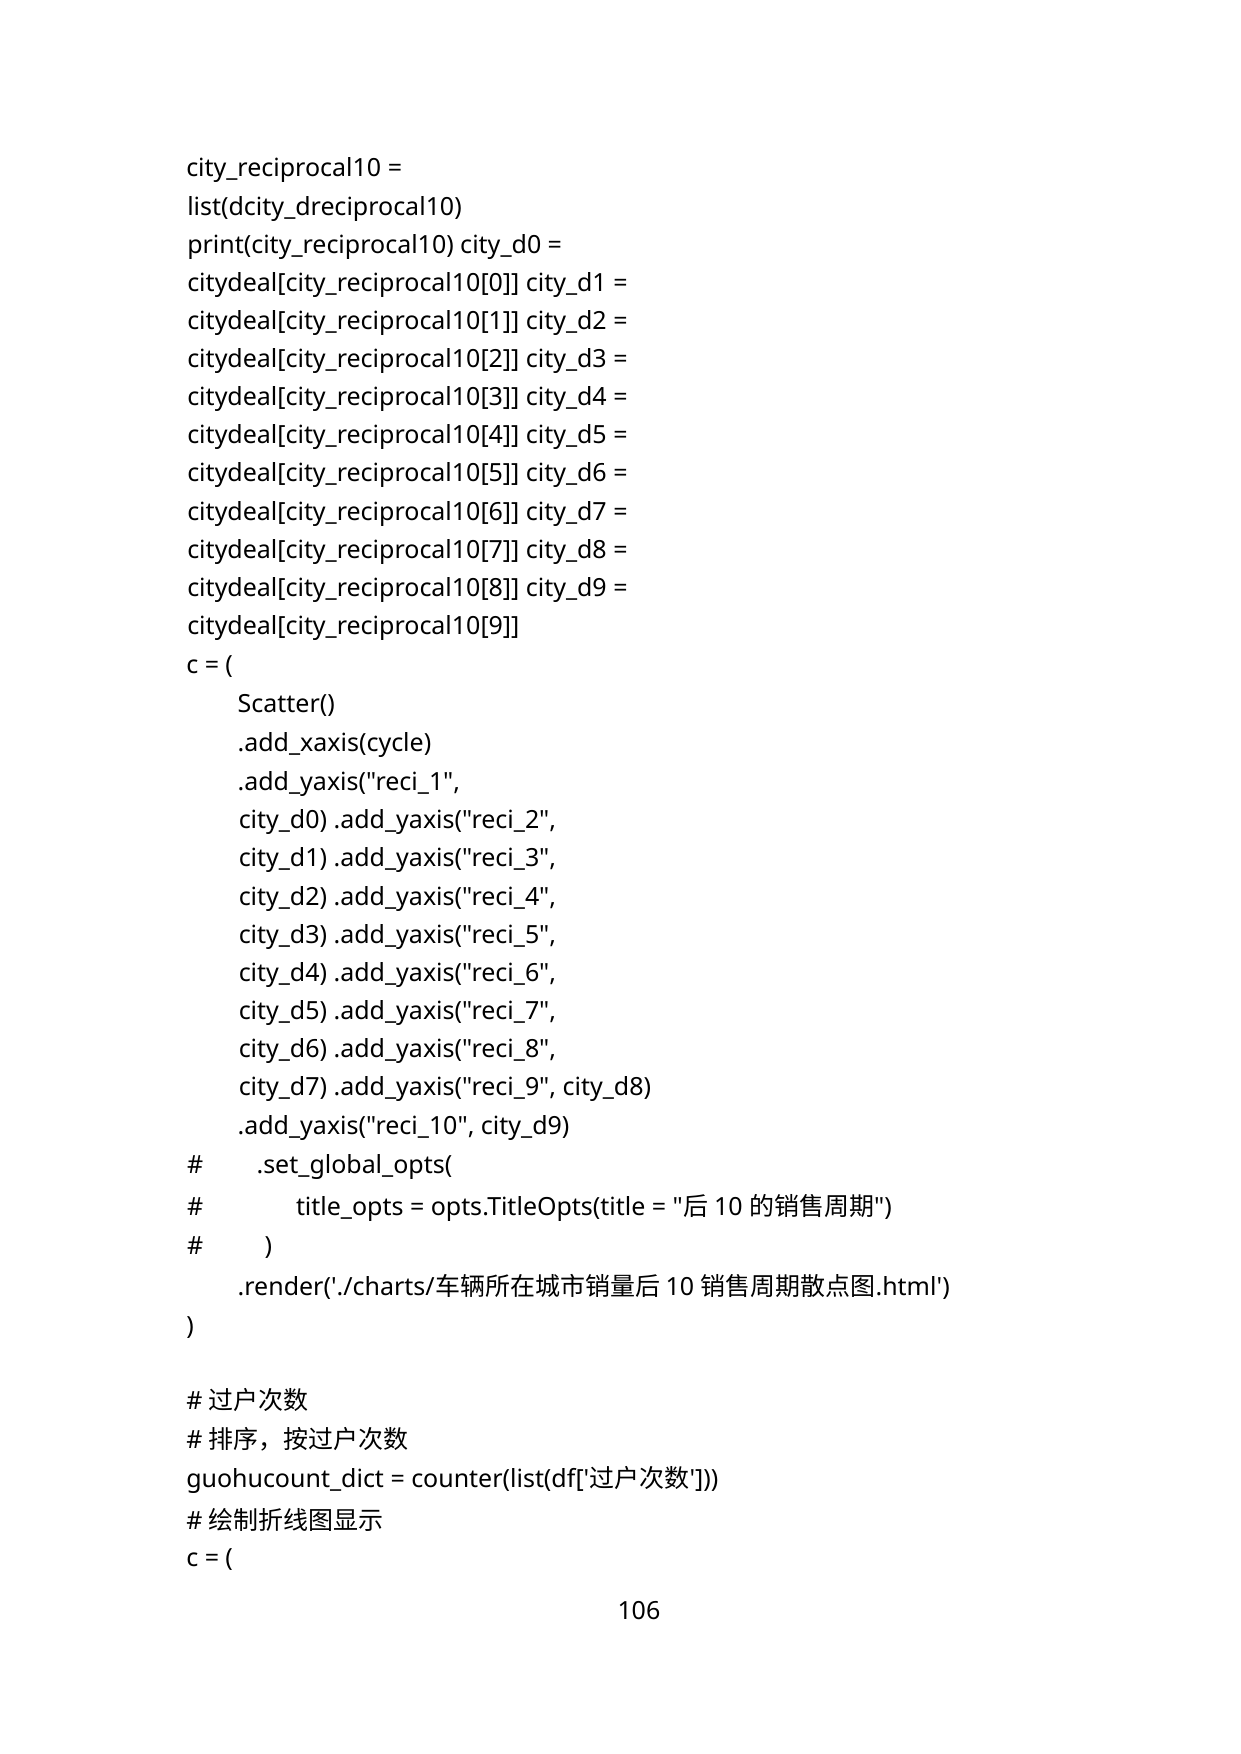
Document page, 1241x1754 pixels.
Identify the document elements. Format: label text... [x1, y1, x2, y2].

text # 绘制折线图显示 [186, 1500, 1118, 1537]
text # title_opts = opts.TitleOpts(title = "后 10 的销售周期") [127, 1186, 1118, 1222]
text guohucount_dict = counter(list(df['过户次数'])) [186, 1459, 1071, 1495]
text # 过户次数 [186, 1381, 1118, 1417]
text .add_xaxis(cycle) [237, 725, 1071, 759]
text # 排序，按过户次数 [186, 1420, 1118, 1456]
text .render('./charts/车辆所在城市销量后 10 销售周期散点图.html') [237, 1266, 1071, 1303]
text c = ( [186, 647, 1071, 681]
text ) [186, 1308, 1071, 1342]
text c = ( [186, 1539, 1071, 1573]
text .add_yaxis("reci_10", city_d9) [237, 1108, 1071, 1142]
text Scatter() [237, 686, 1071, 720]
text # .set_global_opts( [127, 1147, 1118, 1181]
text # ) [127, 1227, 1118, 1261]
text city_reciprocal10 = list(dcity_dreciprocal10) print(city_reciprocal10) city_d0 = citydeal[city_reciprocal10[0]] city_d1 = citydeal[city_reciprocal10[1]] city_d2 = citydeal[city_reciprocal10[2]] city_d3 = citydeal[city_reciprocal10[3]] city_d4 = citydeal[city_reciprocal10[4]] city_d5 = citydeal[city_reciprocal10[5]] city_d6 = citydeal[city_reciprocal10[6]] city_d7 = citydeal[city_reciprocal10[7]] city_d8 = citydeal[city_reciprocal10[8]] city_d9 = citydeal[city_reciprocal10[9]] [186, 150, 647, 642]
text .add_yaxis("reci_1", city_d0) .add_yaxis("reci_2", city_d1) .add_yaxis("reci_3", city_d2) .add_yaxis("reci_4", city_d3) .add_yaxis("reci_5", city_d4) .add_yaxis("reci_6", city_d5) .add_yaxis("reci_7", city_d6) .add_yaxis("reci_8", city_d7) .add_yaxis("reci_9", city_d8) [237, 764, 738, 1103]
